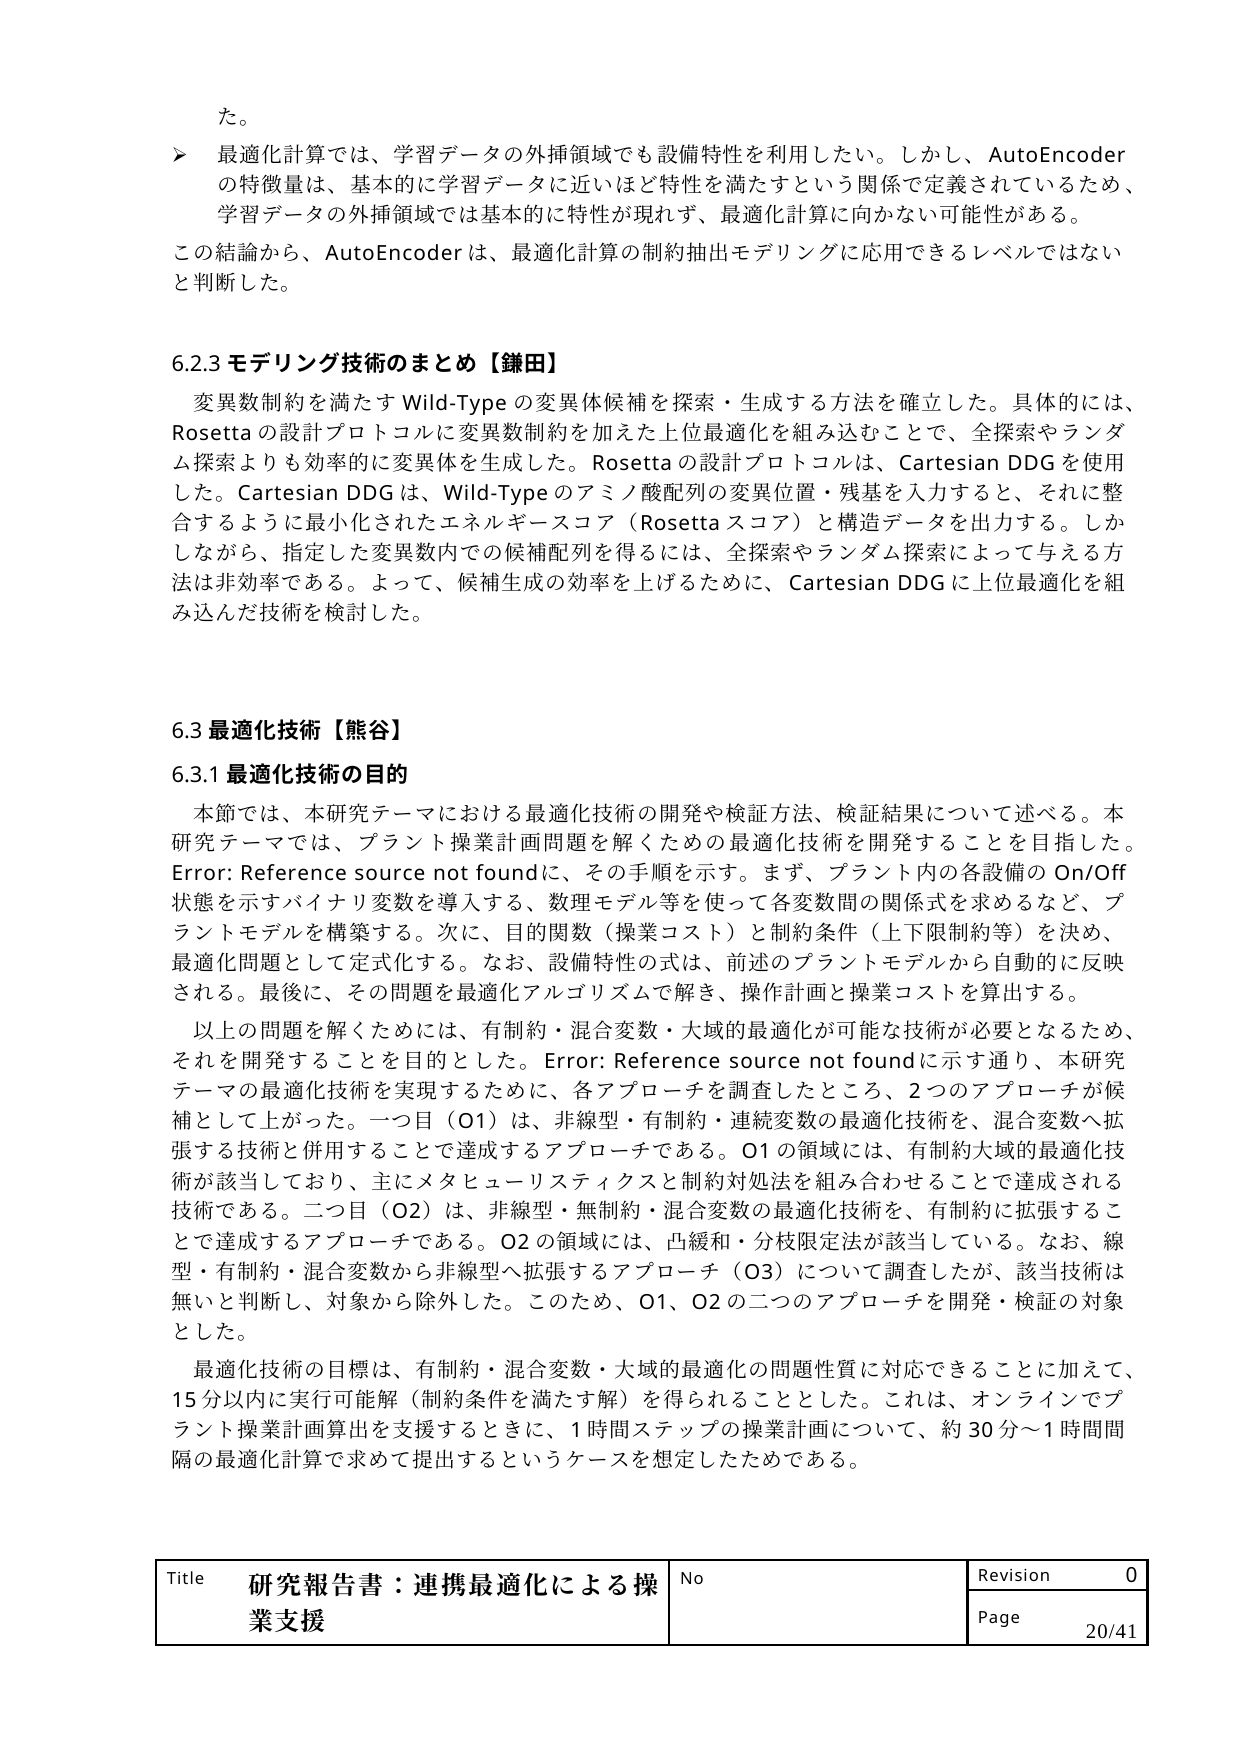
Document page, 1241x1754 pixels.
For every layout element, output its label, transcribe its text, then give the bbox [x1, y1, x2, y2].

subtitle モデリング技術のまとめ【鎌田】 [171, 346, 1126, 378]
subtitle 最適化技術【熊谷】 [171, 713, 1126, 744]
subtitle 最適化技術の目的 [171, 757, 1126, 789]
text この結論から、AutoEncoderは、最適化計算の制約抽出モデリングに応用できるレベルではないと判断した。 [171, 237, 1126, 297]
text 変異数制約を満たすWild-Typeの変異体候補を探索・生成する方法を確立した。具体的には、Rosettaの設計プロトコルに変異数制約を加えた上位最適化を組み込むことで、全探索やランダム探索よりも効率的に変異体を生成した。Rosettaの設計プロトコルは、Cartesian DDGを使用した。Cartesian DDGは、Wild-Typeのアミノ酸配列の変異位置・残基を入力すると、それに整合するように最小化されたエネルギースコア（Rosettaスコア）と構造データを出力する。しかしながら、指定した変異数内での候補配列を得るには、全探索やランダム探索によって与える方法は非効率である。よって、候補生成の効率を上げるために、Cartesian DDGに上位最適化を組み込んだ技術を検討した。 [171, 386, 1126, 627]
list 最適化計算では、学習データの外挿領域でも設備特性を利用したい。しかし、AutoEncoderの特徴量は、基本的に学習データに近いほど特性を満たすという関係で定義されているため、学習データの外挿領域では基本的に特性が現れず、最適化計算に向かない可能性がある。 [171, 138, 1126, 228]
text 最適化技術の目標は、有制約・混合変数・大域的最適化の問題性質に対応できることに加えて、15分以内に実行可能解（制約条件を満たす解）を得られることとした。これは、オンラインでプラント操業計画算出を支援するときに、1時間ステップの操業計画について、約30分～1時間間隔の最適化計算で求めて提出するというケースを想定したためである。 [171, 1354, 1126, 1474]
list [171, 100, 1126, 130]
